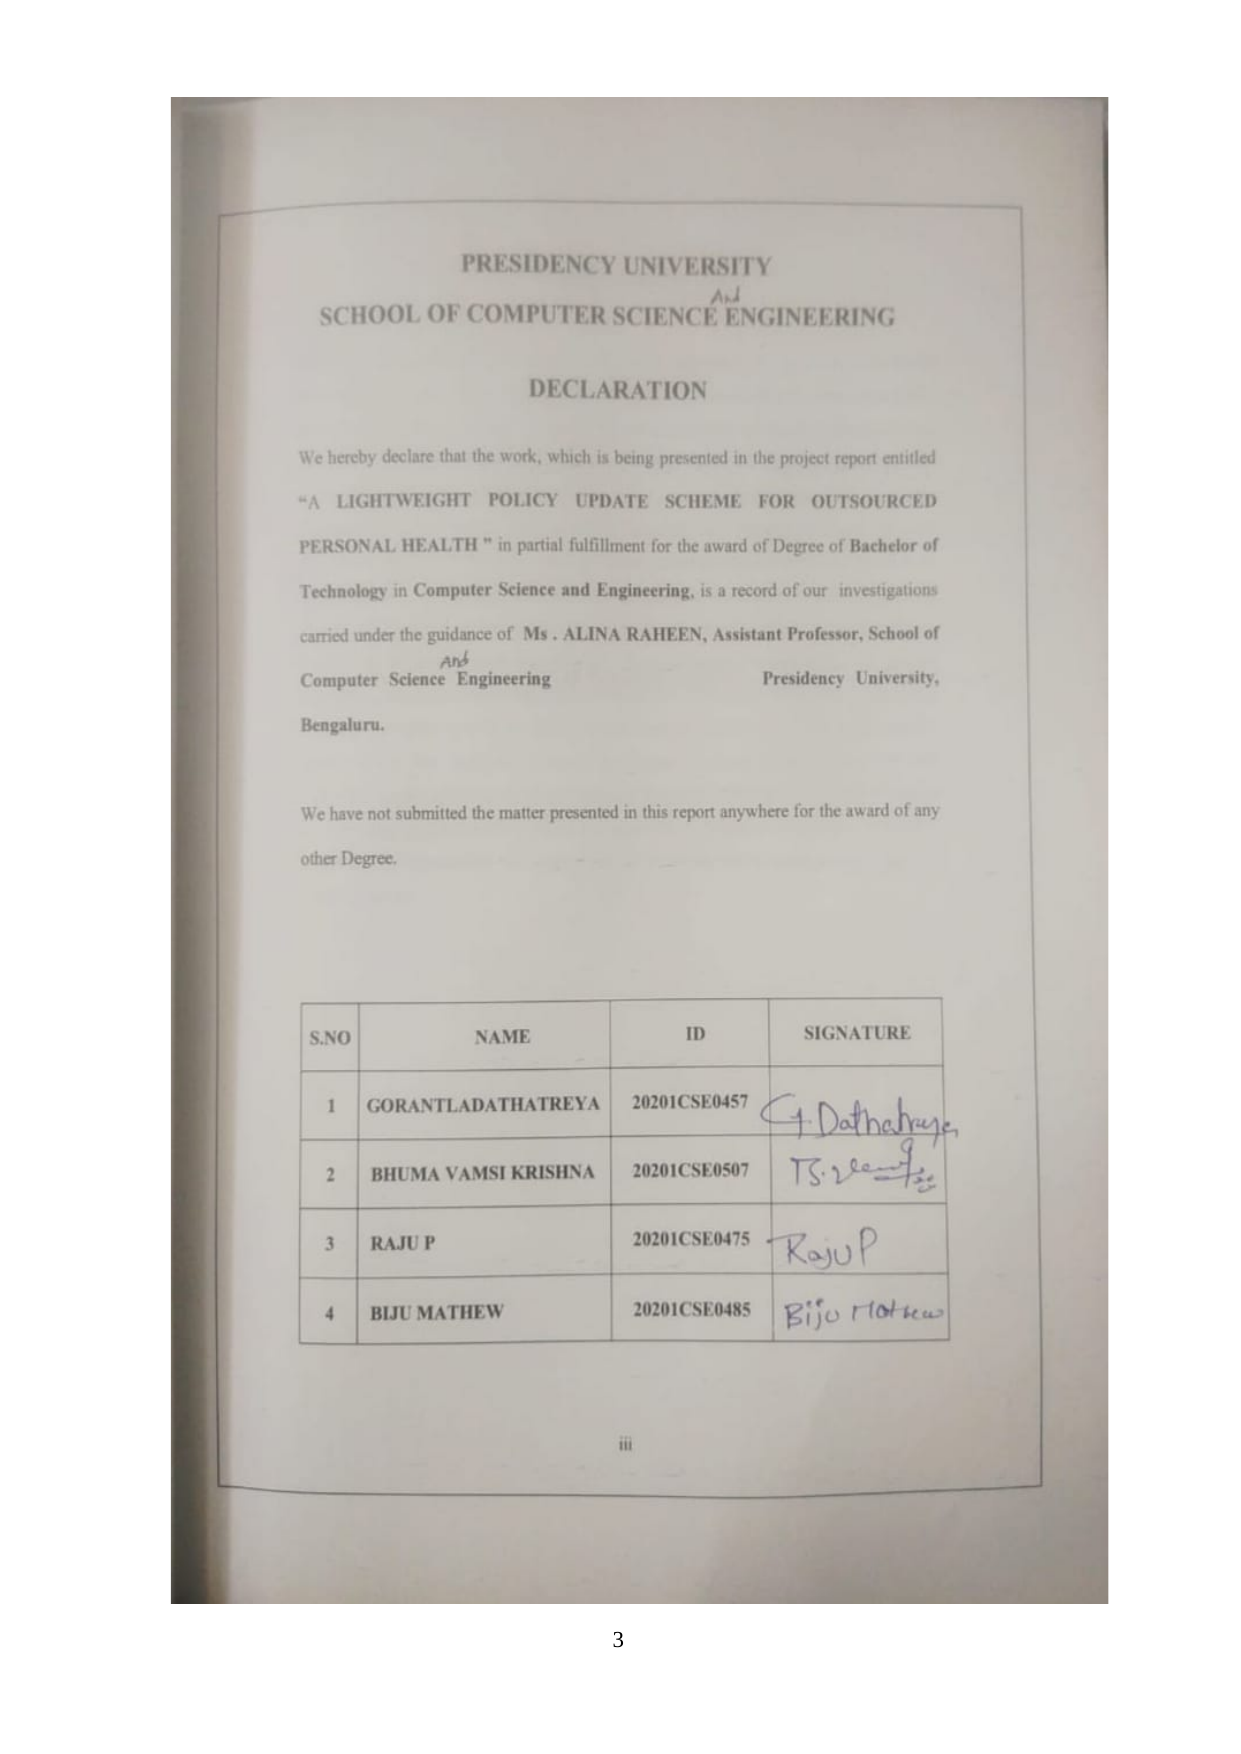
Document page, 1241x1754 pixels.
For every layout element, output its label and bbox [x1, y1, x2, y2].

picture [170, 97, 1109, 1604]
